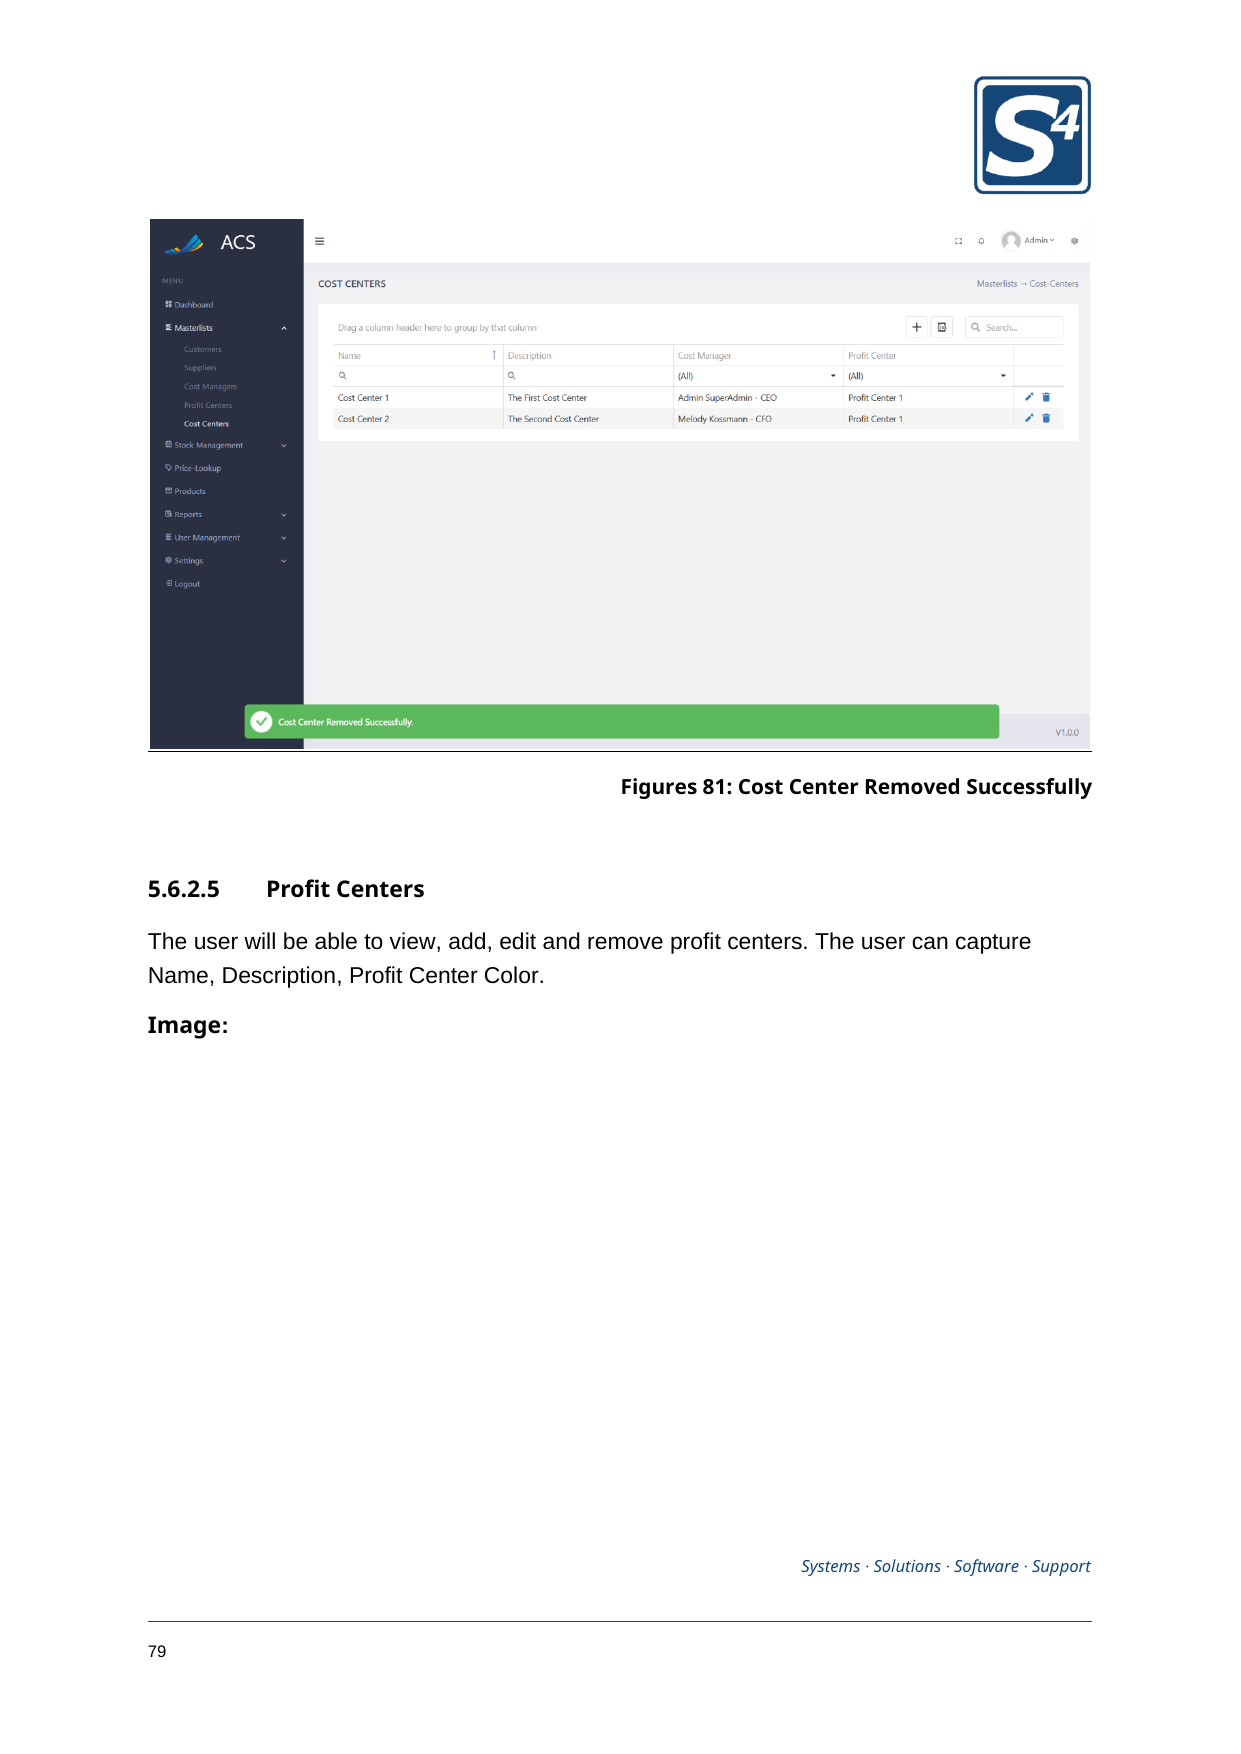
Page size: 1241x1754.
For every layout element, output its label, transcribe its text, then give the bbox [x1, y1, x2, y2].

picture [150, 219, 1091, 749]
text The user will be able to view, add, edit and remove profit centers. The user can capture Name, Description, Profit Center Color. [148, 928, 1092, 989]
text Image: [148, 1009, 1092, 1040]
subtitle Profit Centers [148, 872, 1092, 903]
text Figures 81: Cost Center Removed Successfully [620, 772, 1092, 800]
picture [972, 75, 1093, 196]
